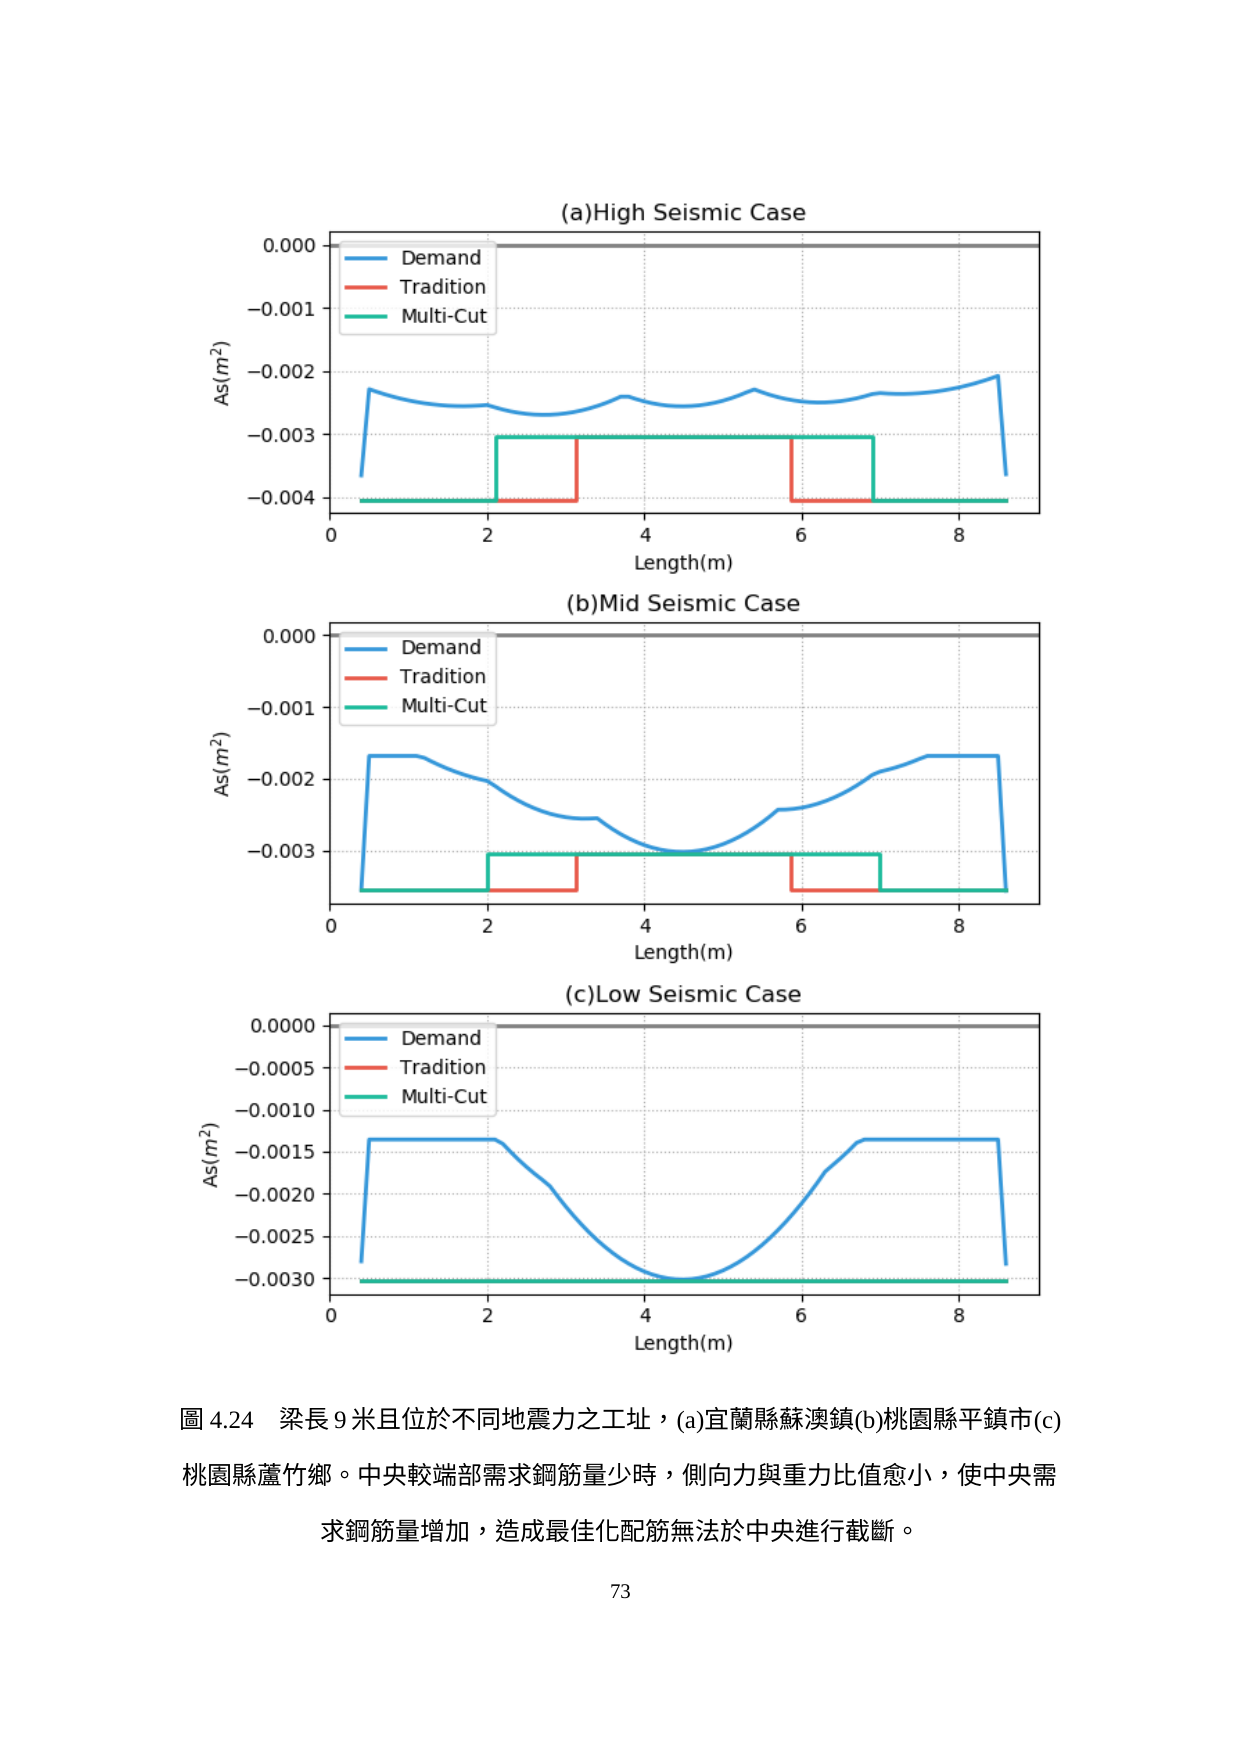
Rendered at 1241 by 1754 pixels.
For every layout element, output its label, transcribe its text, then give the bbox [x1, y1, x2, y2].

picture [177, 184, 1063, 1375]
